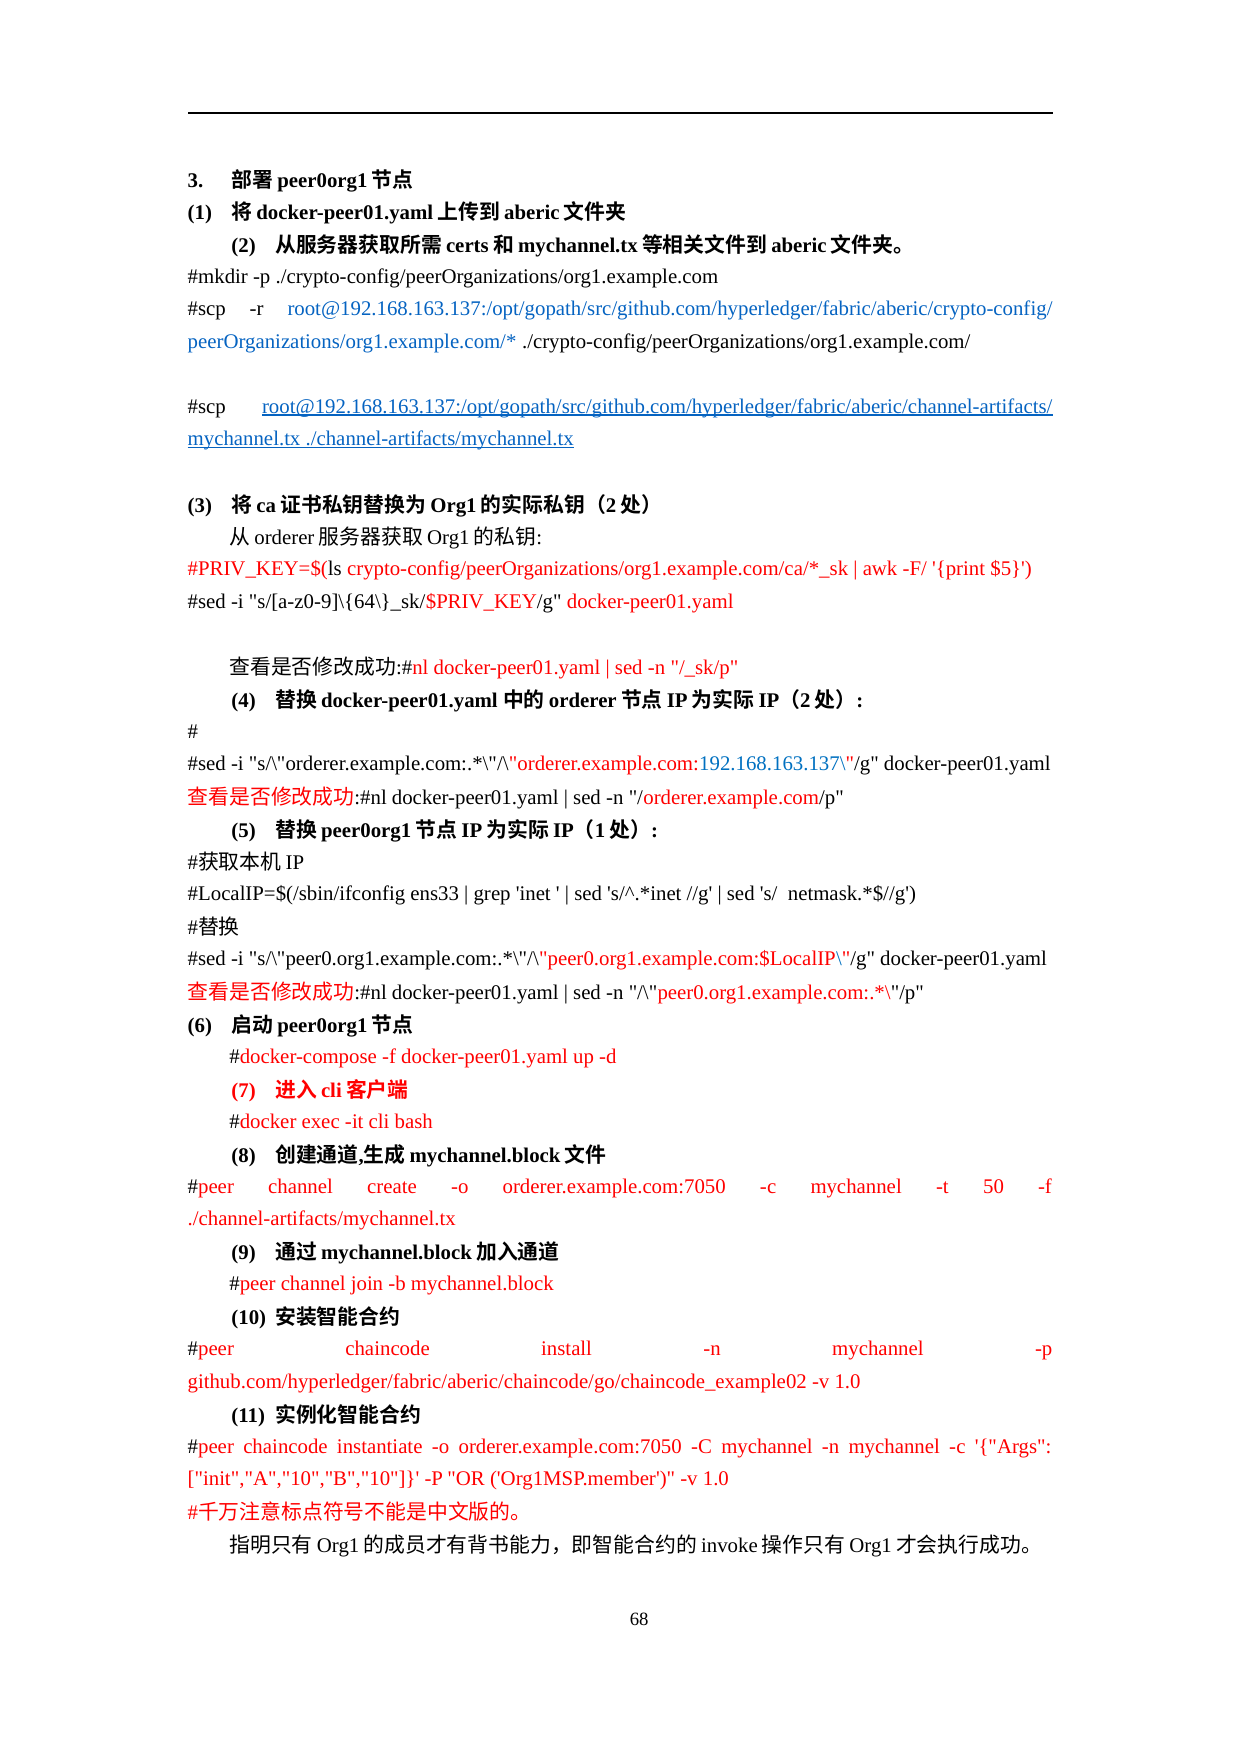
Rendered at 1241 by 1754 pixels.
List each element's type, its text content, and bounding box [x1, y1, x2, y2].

text #peer chaincode instantiate -o orderer.example.com:7050 -C mychannel -n mychannel -c '{"Args":["init","A","10","B","10"]}' -P "OR ('Org1MSP.member')" -v 1.0 [187, 1429, 1053, 1494]
text #peer chaincode install -n mychannel -p github.com/hyperledger/fabric/aberic/chaincode/go/chaincode_example02 -v 1.0 [187, 1332, 1053, 1397]
text #LocalIP=$(/sbin/ifconfig ens33 | grep 'inet ' | sed 's/^.*inet //g' | sed 's/ netmask.*$//g') [187, 877, 1053, 909]
subtitle 启动peer0org1节点 [187, 1007, 1053, 1039]
text 从orderer服务器获取Org1的私钥: [187, 519, 1053, 552]
text #docker exec -it cli bash [187, 1104, 1053, 1137]
subtitle 创建通道,生成mychannel.block文件 [231, 1137, 1053, 1169]
text #peer channel create -o orderer.example.com:7050 -c mychannel -t 50 -f ./channel-artifacts/mychannel.tx [187, 1169, 1053, 1234]
subtitle 实例化智能合约 [231, 1397, 1053, 1429]
subtitle 替换peer0org1节点IP为实际IP（1处）: [231, 812, 1053, 844]
subtitle 安装智能合约 [231, 1299, 1053, 1332]
subtitle 部署peer0org1节点 [187, 162, 1053, 194]
text #mkdir -p ./crypto-config/peerOrganizations/org1.example.com [187, 259, 1053, 292]
text #sed -i "s/[a-z0-9]\{64\}_sk/$PRIV_KEY/g" docker-peer01.yaml [187, 584, 1053, 617]
text 指明只有Org1的成员才有背书能力，即智能合约的invoke操作只有Org1才会执行成功。 [187, 1527, 1053, 1559]
text #peer channel join -b mychannel.block [187, 1267, 1053, 1299]
subtitle 将docker-peer01.yaml上传到aberic文件夹 [187, 194, 1053, 227]
text #sed -i "s/\"orderer.example.com:.*\"/\"orderer.example.com:192.168.163.137\"/g" docker-peer01.yaml [187, 747, 1053, 779]
text 查看是否修改成功:#nl docker-peer01.yaml | sed -n "/orderer.example.com/p" [187, 779, 1053, 812]
text #scp -r root@192.168.163.137:/opt/gopath/src/github.com/hyperledger/fabric/aberic/crypto-config/peerOrganizations/org1.example.com/* ./crypto-config/peerOrganizations/org1.example.com/ [187, 292, 1053, 357]
text #千万注意标点符号不能是中文版的。 [187, 1494, 1053, 1527]
subtitle 从服务器获取所需certs和mychannel.tx等相关文件到aberic文件夹。 [231, 227, 1053, 259]
text #获取本机IP [187, 844, 1053, 877]
text 查看是否修改成功:#nl docker-peer01.yaml | sed -n "/\"peer0.org1.example.com:.*\"/p" [187, 974, 1053, 1007]
subtitle 替换docker-peer01.yaml 中的orderer节点IP为实际IP（2处）: [231, 682, 1053, 714]
subtitle 通过mychannel.block加入通道 [231, 1234, 1053, 1267]
text #替换 [187, 909, 1053, 942]
text # [187, 714, 1053, 747]
text #sed -i "s/\"peer0.org1.example.com:.*\"/\"peer0.org1.example.com:$LocalIP\"/g" docker-peer01.yaml [187, 942, 1053, 974]
text #scp root@192.168.163.137:/opt/gopath/src/github.com/hyperledger/fabric/aberic/channel-artifacts/mychannel.tx ./channel-artifacts/mychannel.tx [187, 389, 1053, 454]
subtitle 进入cli客户端 [231, 1072, 1053, 1104]
subtitle 将ca证书私钥替换为Org1的实际私钥（2处） [187, 487, 1053, 519]
text #docker-compose -f docker-peer01.yaml up -d [187, 1039, 1053, 1072]
text 查看是否修改成功:#nl docker-peer01.yaml | sed -n "/_sk/p" [187, 649, 1053, 682]
text #PRIV_KEY=$(ls crypto-config/peerOrganizations/org1.example.com/ca/*_sk | awk -F/ '{print $5}') [187, 552, 1053, 584]
